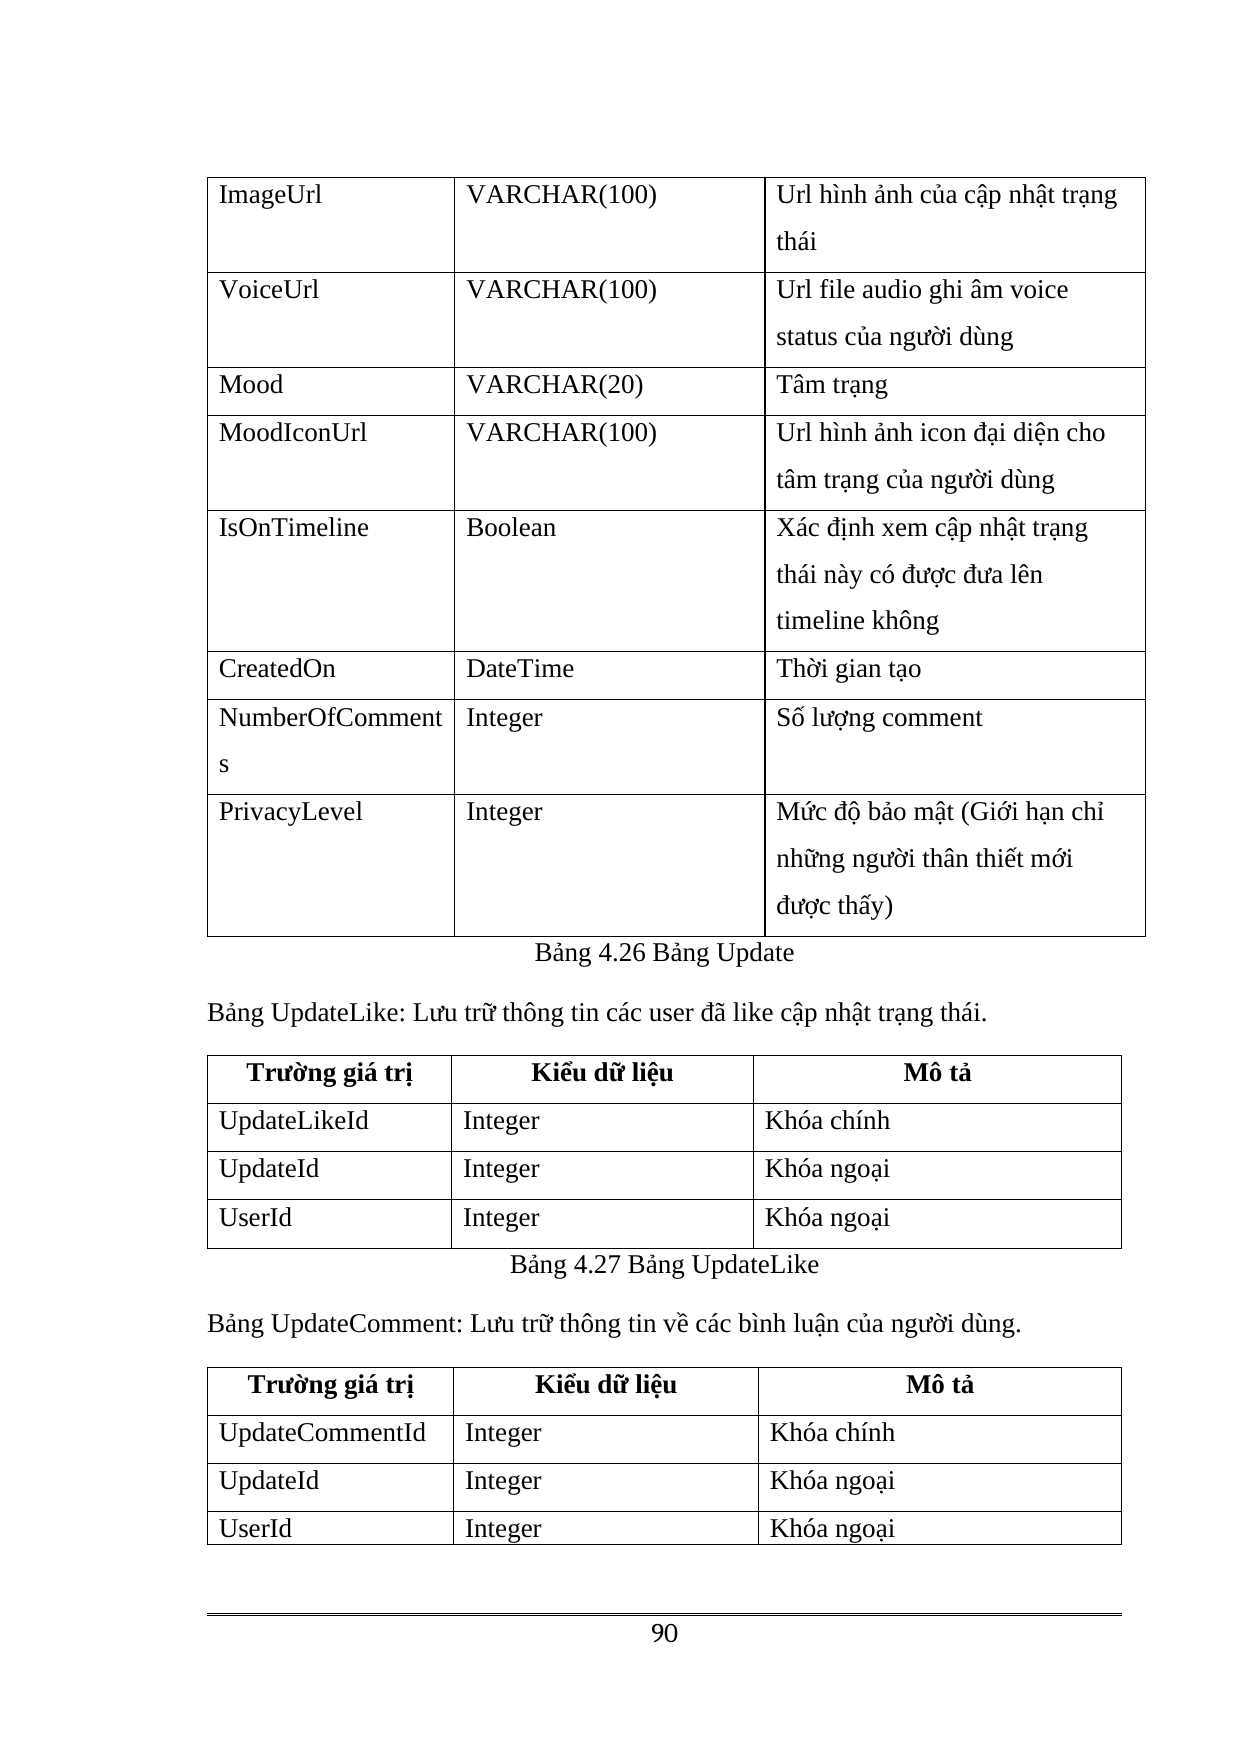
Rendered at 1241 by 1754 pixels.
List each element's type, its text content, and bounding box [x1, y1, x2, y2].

table_cell Khóa ngoại [754, 1200, 1121, 1247]
table_header Mô tả [754, 1056, 1121, 1103]
table_cell Integer [454, 1512, 758, 1544]
table_header Trường giá trị [208, 1056, 451, 1103]
table_cell NumberOfComments [208, 700, 454, 794]
table_cell VARCHAR(100) [455, 416, 764, 510]
table_cell VARCHAR(100) [455, 273, 764, 367]
text Bảng 4.26 Bảng Update [207, 937, 1122, 968]
table_cell Mood [208, 368, 454, 415]
table_cell Khóa ngoại [759, 1464, 1121, 1511]
table_cell Khóa ngoại [759, 1512, 1121, 1544]
table_cell VoiceUrl [208, 273, 454, 367]
table_cell UserId [208, 1200, 451, 1247]
table_cell Khóa ngoại [754, 1152, 1121, 1199]
table_cell Integer [455, 795, 764, 936]
table_cell Khóa chính [754, 1104, 1121, 1151]
text Bảng UpdateLike: Lưu trữ thông tin các user đã like cập nhật trạng thái. [207, 996, 1122, 1027]
table_cell Integer [452, 1152, 753, 1199]
table_cell MoodIconUrl [208, 416, 454, 510]
table_cell Khóa chính [759, 1416, 1121, 1463]
table_cell Integer [455, 700, 764, 794]
table_cell Tâm trạng [766, 368, 1145, 415]
table_cell UpdateId [208, 1152, 451, 1199]
table_cell PrivacyLevel [208, 795, 454, 936]
table_cell UpdateId [208, 1464, 453, 1511]
table_cell VARCHAR(100) [455, 178, 764, 272]
table_cell Url hình ảnh icon đại diện cho tâm trạng của người dùng [766, 416, 1145, 510]
table_cell Integer [454, 1416, 758, 1463]
table_cell DateTime [455, 652, 764, 699]
table_cell UserId [208, 1512, 453, 1544]
table_cell Integer [452, 1200, 753, 1247]
table_cell ImageUrl [208, 178, 454, 272]
table_cell IsOnTimeline [208, 511, 454, 651]
table_cell Thời gian tạo [766, 652, 1145, 699]
table_header Trường giá trị [208, 1368, 453, 1415]
table_cell Integer [452, 1104, 753, 1151]
table_cell Số lượng comment [766, 700, 1145, 794]
table_cell UpdateCommentId [208, 1416, 453, 1463]
table_header Mô tả [759, 1368, 1121, 1415]
table_cell CreatedOn [208, 652, 454, 699]
table_cell UpdateLikeId [208, 1104, 451, 1151]
table_cell Integer [454, 1464, 758, 1511]
table_cell Url file audio ghi âm voice status của người dùng [766, 273, 1145, 367]
table_cell VARCHAR(20) [455, 368, 764, 415]
table_cell Xác định xem cập nhật trạng thái này có được đưa lên timeline không [766, 511, 1145, 651]
table_header Kiểu dữ liệu [454, 1368, 758, 1415]
text Bảng UpdateComment: Lưu trữ thông tin về các bình luận của người dùng. [207, 1308, 1122, 1339]
table_cell Url hình ảnh của cập nhật trạng thái [766, 178, 1145, 272]
text Bảng 4.27 Bảng UpdateLike [207, 1249, 1122, 1279]
table_cell Mức độ bảo mật (Giới hạn chỉ những người thân thiết mới được thấy) [766, 795, 1145, 936]
table_header Kiểu dữ liệu [452, 1056, 753, 1103]
table_cell Boolean [455, 511, 764, 651]
